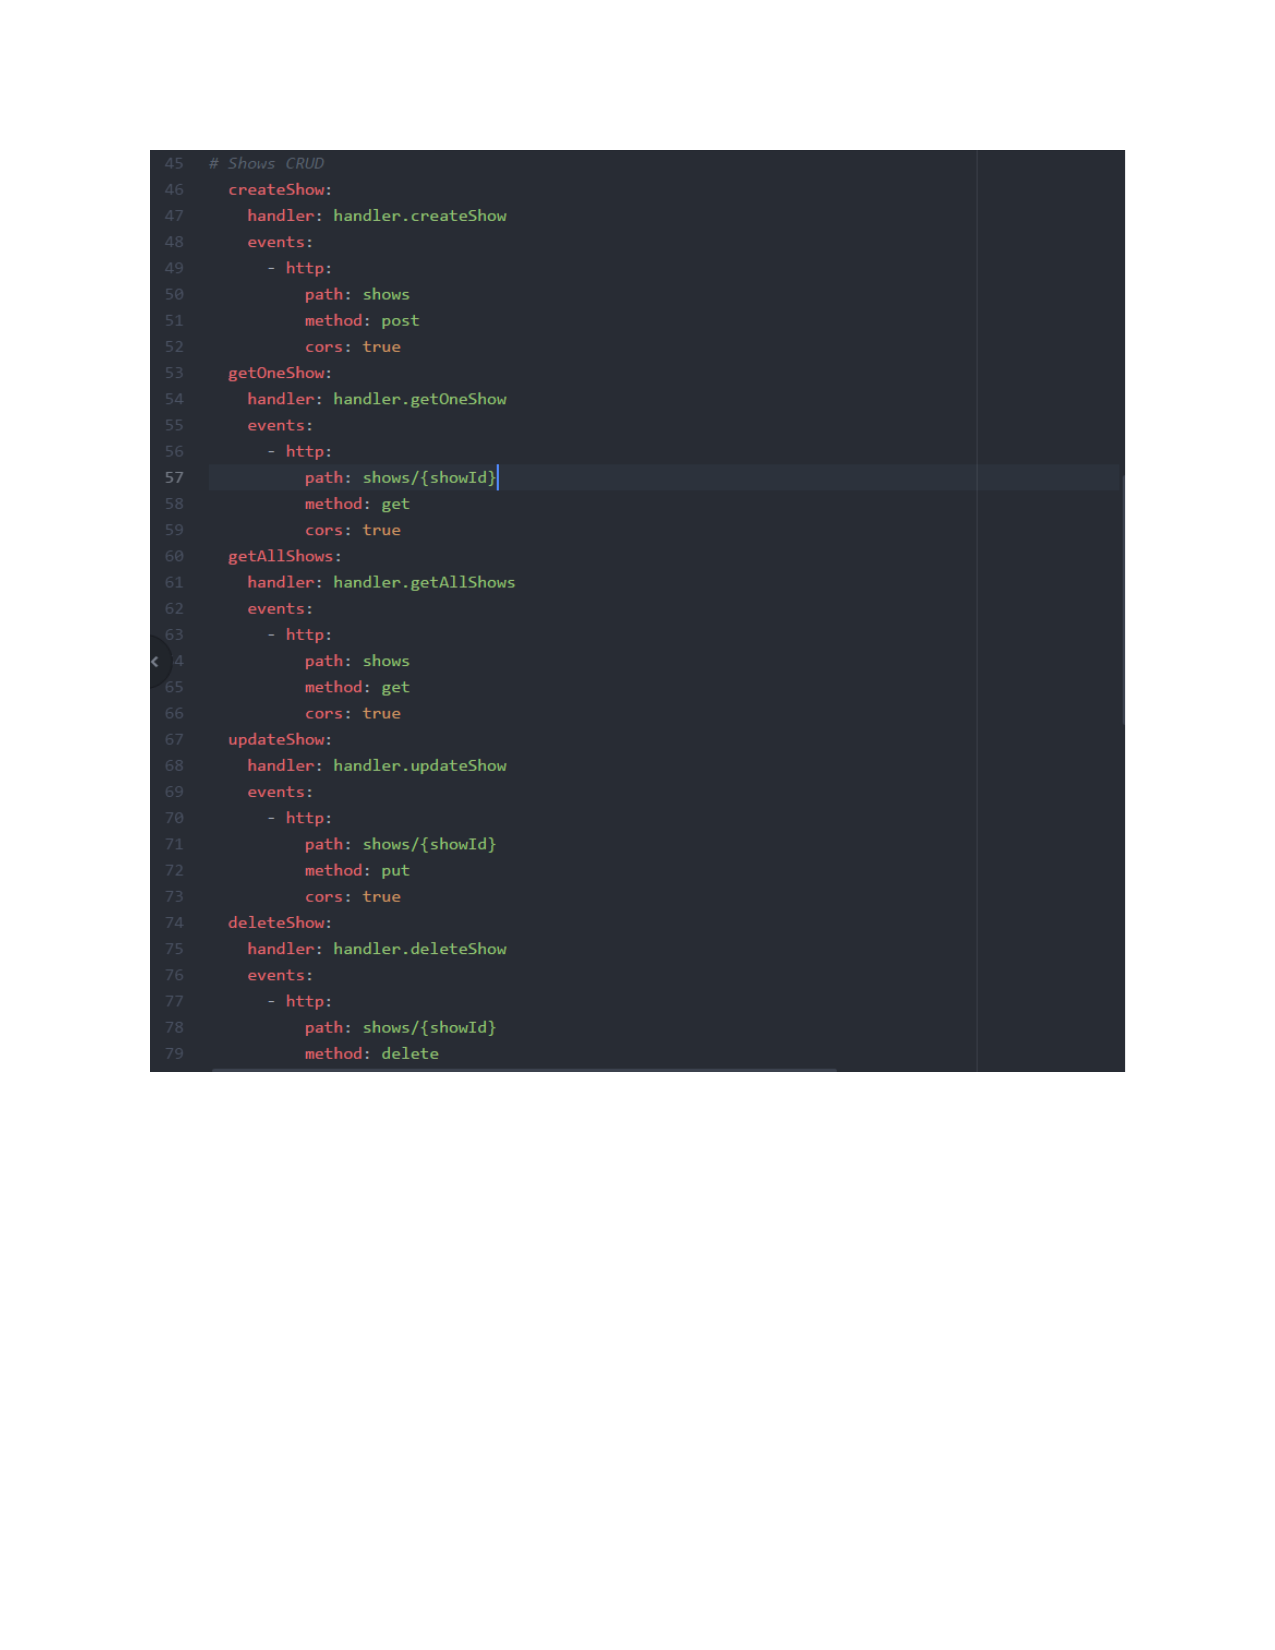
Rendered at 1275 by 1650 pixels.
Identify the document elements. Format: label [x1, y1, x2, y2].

picture [150, 150, 1125, 1072]
